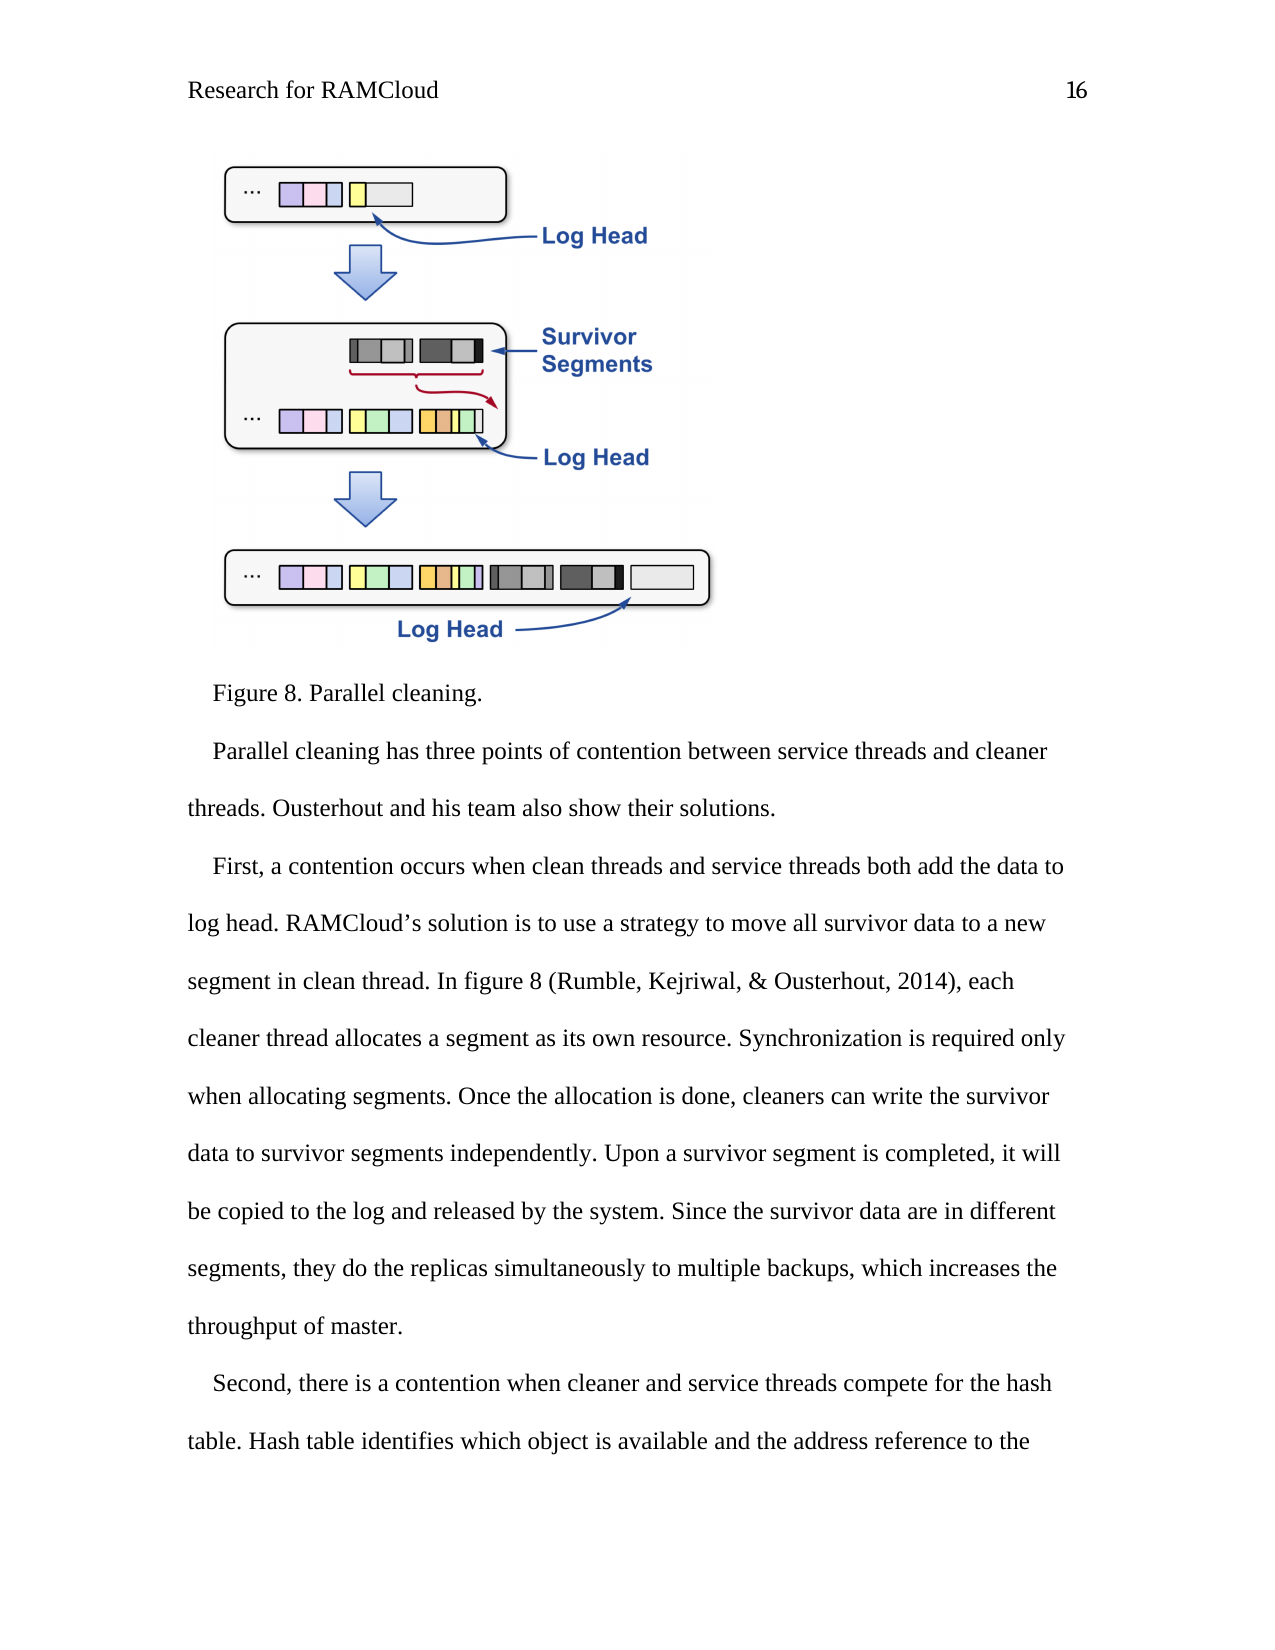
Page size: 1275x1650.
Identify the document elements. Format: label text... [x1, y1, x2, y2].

text Parallel cleaning has three points of contention between service threads and cleaner threads. Ousterhout and his team also show their solutions. [187, 736, 1087, 822]
text Figure 8. Parallel cleaning. [187, 678, 1087, 707]
text First, a contention occurs when clean threads and service threads both add the data to log head. RAMCloud’s solution is to use a strategy to move all survivor data to a new segment in clean thread. In figure 8 (Rumble, Kejriwal, & Ousterhout, 2014), each cleaner thread allocates a segment as its own resource. Synchronization is required only when allocating segments. Once the allocation is done, cleaners can write the survivor data to survivor segments independently. Upon a survivor segment is completed, it will be copied to the log and released by the system. Since the survivor data are in different segments, they do the replicas simultaneously to multiple backups, which increases the throughput of master. [187, 851, 1087, 1339]
picture [212, 150, 719, 650]
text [187, 1368, 1087, 1454]
